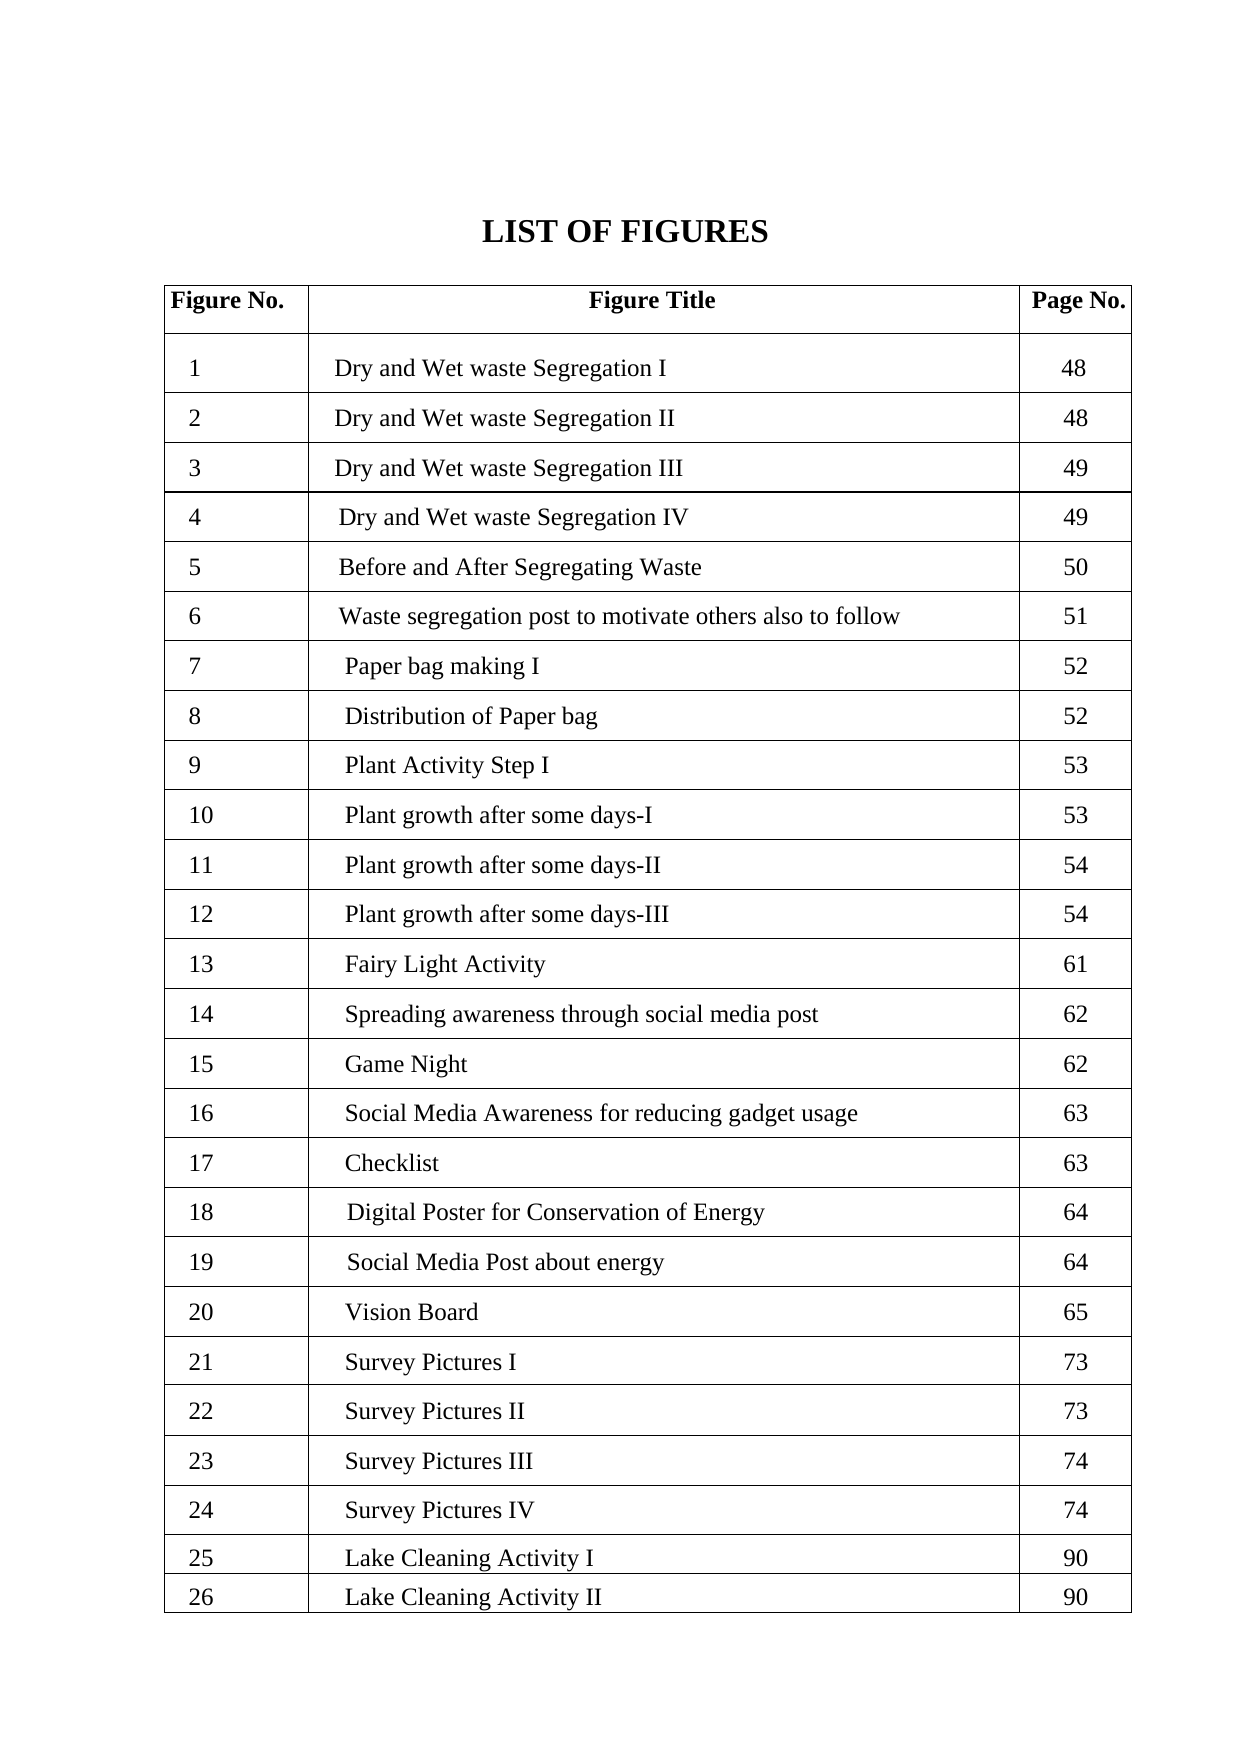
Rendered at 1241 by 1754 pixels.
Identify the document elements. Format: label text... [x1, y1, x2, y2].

table_cell 8 [165, 691, 308, 739]
table_cell Waste segregation post to motivate others also to follow [309, 592, 1019, 640]
table_cell 5 [165, 542, 308, 591]
table_cell 3 [165, 443, 308, 491]
table_cell Game Night [309, 1039, 1019, 1087]
table_cell 7 [165, 641, 308, 690]
table_cell 22 [165, 1385, 308, 1435]
table_cell Plant growth after some days-I [309, 790, 1019, 839]
table_cell 64 [1020, 1188, 1131, 1236]
table_cell 48 [1020, 334, 1131, 392]
table_cell 74 [1020, 1486, 1131, 1534]
table_cell Social Media Post about energy [309, 1237, 1019, 1286]
table_cell 51 [1020, 592, 1131, 640]
table_cell 20 [165, 1287, 308, 1336]
table_cell 15 [165, 1039, 308, 1087]
table_cell 17 [165, 1138, 308, 1187]
table_cell 48 [1020, 393, 1131, 442]
table_cell 14 [165, 989, 308, 1038]
table_cell 49 [1020, 493, 1131, 541]
table_cell 52 [1020, 641, 1131, 690]
table_cell 24 [165, 1486, 308, 1534]
table_cell 49 [1020, 443, 1131, 491]
table_cell 2 [165, 393, 308, 442]
table_cell Before and After Segregating Waste [309, 542, 1019, 591]
table_cell 23 [165, 1436, 308, 1485]
table_cell 63 [1020, 1089, 1131, 1137]
table_cell 90 [1020, 1535, 1131, 1573]
table_cell 52 [1020, 691, 1131, 739]
table_cell Dry and Wet waste Segregation IV [309, 493, 1019, 541]
table_cell 1 [165, 334, 308, 392]
table_cell 73 [1020, 1337, 1131, 1384]
table_cell 65 [1020, 1287, 1131, 1336]
table_cell Plant growth after some days-II [309, 840, 1019, 889]
table_cell 73 [1020, 1385, 1131, 1435]
table_cell Survey Pictures III [309, 1436, 1019, 1485]
table_cell 90 [1020, 1574, 1131, 1612]
table_cell 6 [165, 592, 308, 640]
table_cell 9 [165, 741, 308, 789]
table_cell 74 [1020, 1436, 1131, 1485]
table_header Figure Title [309, 286, 1019, 333]
table_header Figure No. [165, 286, 308, 333]
table_cell 53 [1020, 790, 1131, 839]
table_cell Plant Activity Step I [309, 741, 1019, 789]
table_cell 21 [165, 1337, 308, 1384]
table_cell 54 [1020, 840, 1131, 889]
table_cell Dry and Wet waste Segregation II [309, 393, 1019, 442]
table_cell Lake Cleaning Activity II [309, 1574, 1019, 1612]
table_cell 26 [165, 1574, 308, 1612]
table_cell 11 [165, 840, 308, 889]
table_cell 63 [1020, 1138, 1131, 1187]
table_cell Plant growth after some days-III [309, 890, 1019, 938]
table_cell 16 [165, 1089, 308, 1137]
table_cell Digital Poster for Conservation of Energy [309, 1188, 1019, 1236]
table_cell Distribution of Paper bag [309, 691, 1019, 739]
table_cell Dry and Wet waste Segregation III [309, 443, 1019, 491]
table_cell Lake Cleaning Activity I [309, 1535, 1019, 1573]
table_cell 10 [165, 790, 308, 839]
table_cell Vision Board [309, 1287, 1019, 1336]
table_cell 62 [1020, 989, 1131, 1038]
table_cell Fairy Light Activity [309, 939, 1019, 988]
table_cell Survey Pictures IV [309, 1486, 1019, 1534]
table_cell 13 [165, 939, 308, 988]
table_cell Social Media Awareness for reducing gadget usage [309, 1089, 1019, 1137]
table_cell 64 [1020, 1237, 1131, 1286]
table_cell 18 [165, 1188, 308, 1236]
table_cell 62 [1020, 1039, 1131, 1087]
table_cell Paper bag making I [309, 641, 1019, 690]
table_cell Checklist [309, 1138, 1019, 1187]
table_cell 54 [1020, 890, 1131, 938]
table_cell 19 [165, 1237, 308, 1286]
table_cell 50 [1020, 542, 1131, 591]
table_cell Spreading awareness through social media post [309, 989, 1019, 1038]
table_cell 25 [165, 1535, 308, 1573]
table_header Page No. [1020, 286, 1131, 333]
table_cell 4 [165, 493, 308, 541]
table_cell Dry and Wet waste Segregation I [309, 334, 1019, 392]
table_cell 53 [1020, 741, 1131, 789]
table_cell Survey Pictures II [309, 1385, 1019, 1435]
table_cell Survey Pictures I [309, 1337, 1019, 1384]
table_cell 61 [1020, 939, 1131, 988]
table_cell 12 [165, 890, 308, 938]
text LIST OF FIGURES [67, 211, 1184, 249]
